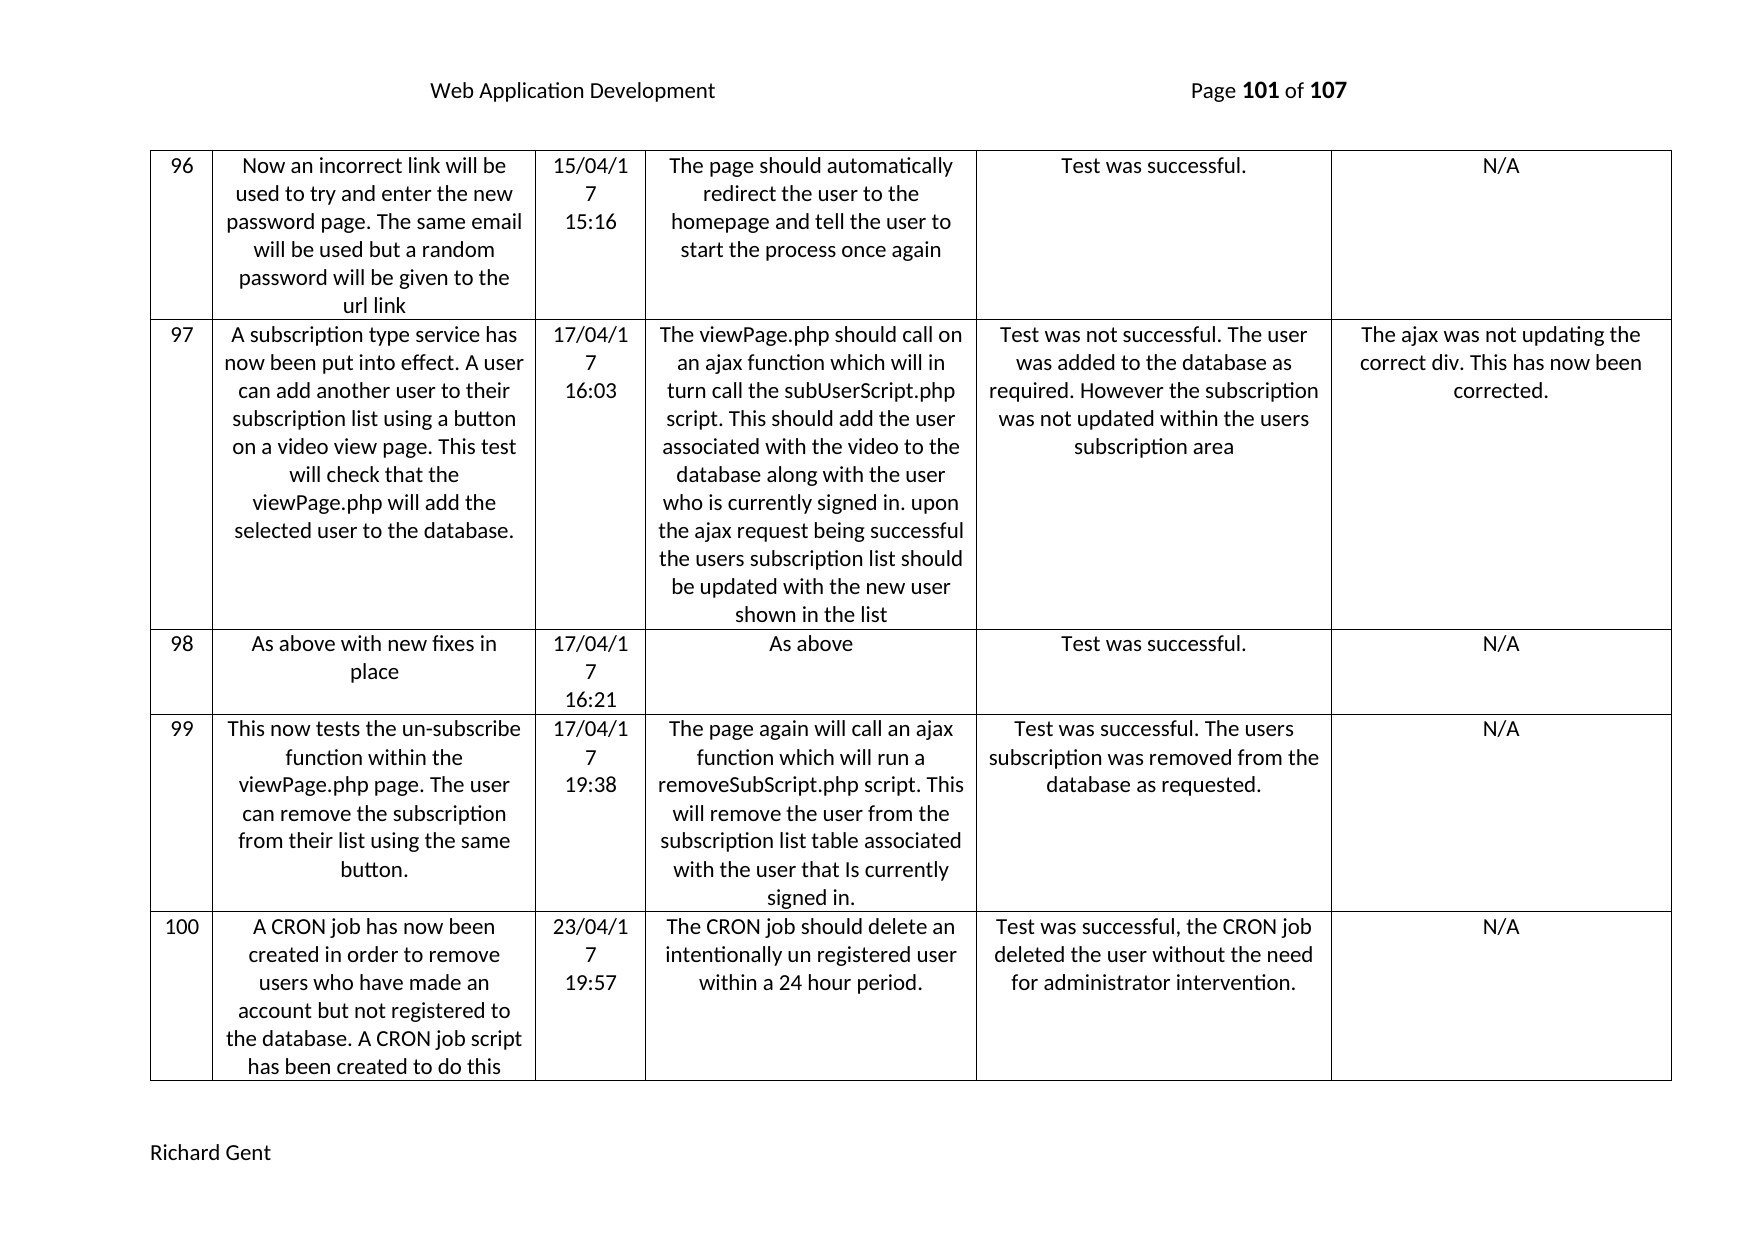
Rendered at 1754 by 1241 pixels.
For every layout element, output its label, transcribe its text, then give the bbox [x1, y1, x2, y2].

table_cell A CRON job has now been created in order to remove users who have made an account but not registered to the database. A CRON job script has been created to do this [213, 912, 535, 1080]
table_cell Test was successful. The users subscription was removed from the database as requested. [977, 715, 1331, 911]
table_cell This now tests the un-subscribe function within the viewPage.php page. The user can remove the subscription from their list using the same button. [213, 715, 535, 911]
table_cell 23/04/17 19:57 [536, 912, 645, 1080]
table_cell N/A [1332, 151, 1671, 319]
table_cell As above with new fixes in place [213, 630, 535, 713]
table_cell 100 [151, 912, 212, 1080]
table_cell The ajax was not updating the correct div. This has now been corrected. [1332, 320, 1671, 628]
table_cell 15/04/17 15:16 [536, 151, 645, 319]
table_cell Test was not successful. The user was added to the database as required. However the subscription was not updated within the users subscription area [977, 320, 1331, 628]
table_cell A subscription type service has now been put into effect. A user can add another user to their subscription list using a button on a video view page. This test will check that the viewPage.php will add the selected user to the database. [213, 320, 535, 628]
table_cell N/A [1332, 715, 1671, 911]
table_cell As above [646, 630, 976, 713]
table_cell 17/04/17 16:03 [536, 320, 645, 628]
table_cell N/A [1332, 912, 1671, 1080]
table_cell The viewPage.php should call on an ajax function which will in turn call the subUserScript.php script. This should add the user associated with the video to the database along with the user who is currently signed in. upon the ajax request being successful the users subscription list should be updated with the new user shown in the list [646, 320, 976, 628]
table_cell 97 [151, 320, 212, 628]
table_cell 96 [151, 151, 212, 319]
table_cell The CRON job should delete an intentionally un registered user within a 24 hour period. [646, 912, 976, 1080]
table_cell 99 [151, 715, 212, 911]
table_cell 17/04/17 19:38 [536, 715, 645, 911]
table_cell N/A [1332, 630, 1671, 713]
table_cell Test was successful. [977, 151, 1331, 319]
table_cell 17/04/17 16:21 [536, 630, 645, 713]
table_cell The page should automatically redirect the user to the homepage and tell the user to start the process once again [646, 151, 976, 319]
table_cell Test was successful. [977, 630, 1331, 713]
table_cell 98 [151, 630, 212, 713]
table_cell Test was successful, the CRON job deleted the user without the need for administrator intervention. [977, 912, 1331, 1080]
table_cell Now an incorrect link will be used to try and enter the new password page. The same email will be used but a random password will be given to the url link [213, 151, 535, 319]
table_cell The page again will call an ajax function which will run a removeSubScript.php script. This will remove the user from the subscription list table associated with the user that Is currently signed in. [646, 715, 976, 911]
